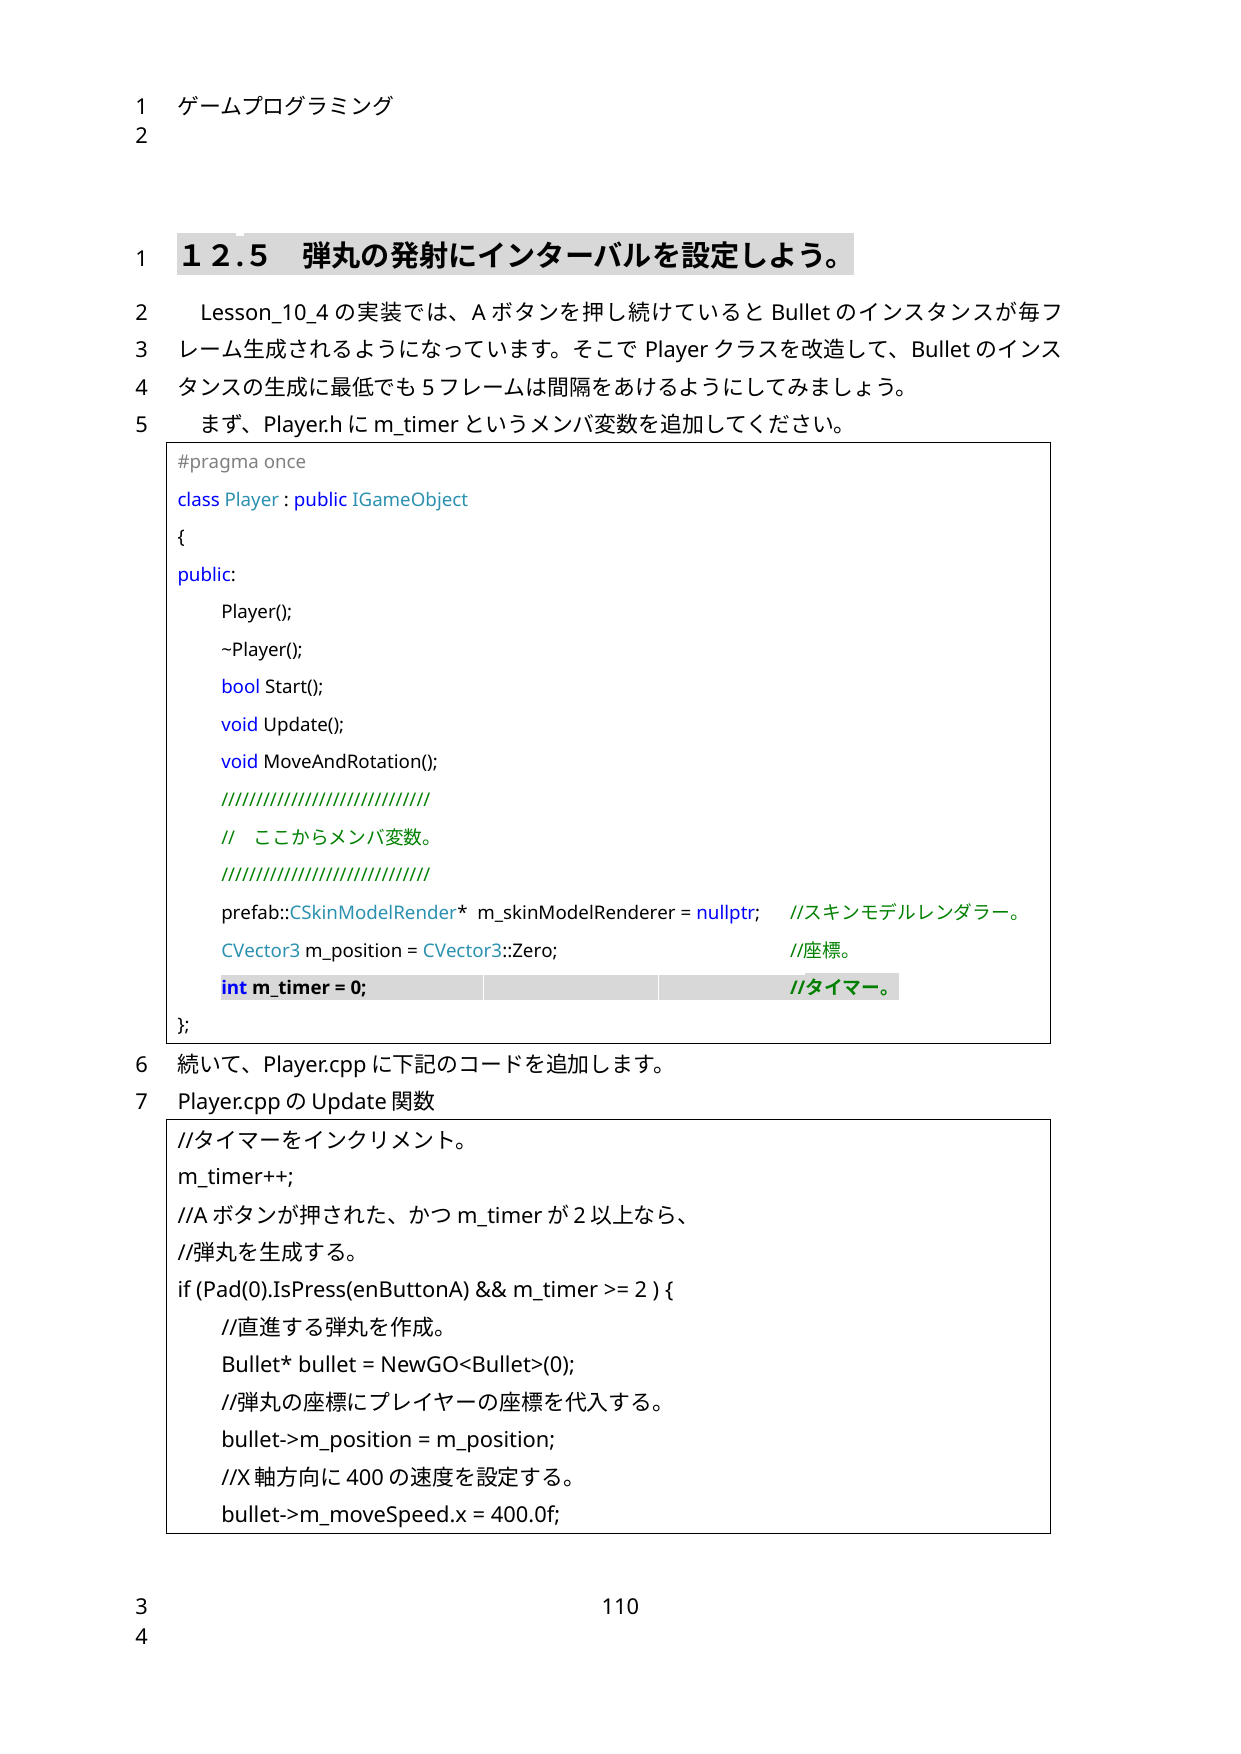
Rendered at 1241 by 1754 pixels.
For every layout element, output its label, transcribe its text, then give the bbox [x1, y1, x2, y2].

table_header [167, 1120, 1050, 1532]
subtitle １２.５ 弾丸の発射にインターバルを設定しよう。 [177, 217, 1063, 292]
text 続いて、Player.cppに下記のコードを追加します。 [177, 1044, 1063, 1081]
text Player.cppのUpdate関数 [177, 1081, 1063, 1119]
text Lesson_10_4の実装では、Aボタンを押し続けているとBulletのインスタンスが毎フレーム生成されるようになっています。そこでPlayerクラスを改造して、Bulletのインスタンスの生成に最低でも5フレームは間隔をあけるようにしてみましょう。 [177, 292, 1063, 404]
table_header #pragma once class Player : public IGameObject { public: Player(); ~Player(); bool Start(); void Update(); void MoveAndRotation(); ////////////////////////////// // ここからメンバ変数。 ////////////////////////////// prefab::CSkinModelRender* m_skinModelRenderer = nullptr; //スキンモデルレンダラー。 CVector3 m_position = CVector3::Zero; //座標。 int m_timer = 0; //タイマー。 }; [167, 443, 1050, 1043]
text まず、Player.hにm_timerというメンバ変数を追加してください。 [177, 404, 1063, 442]
